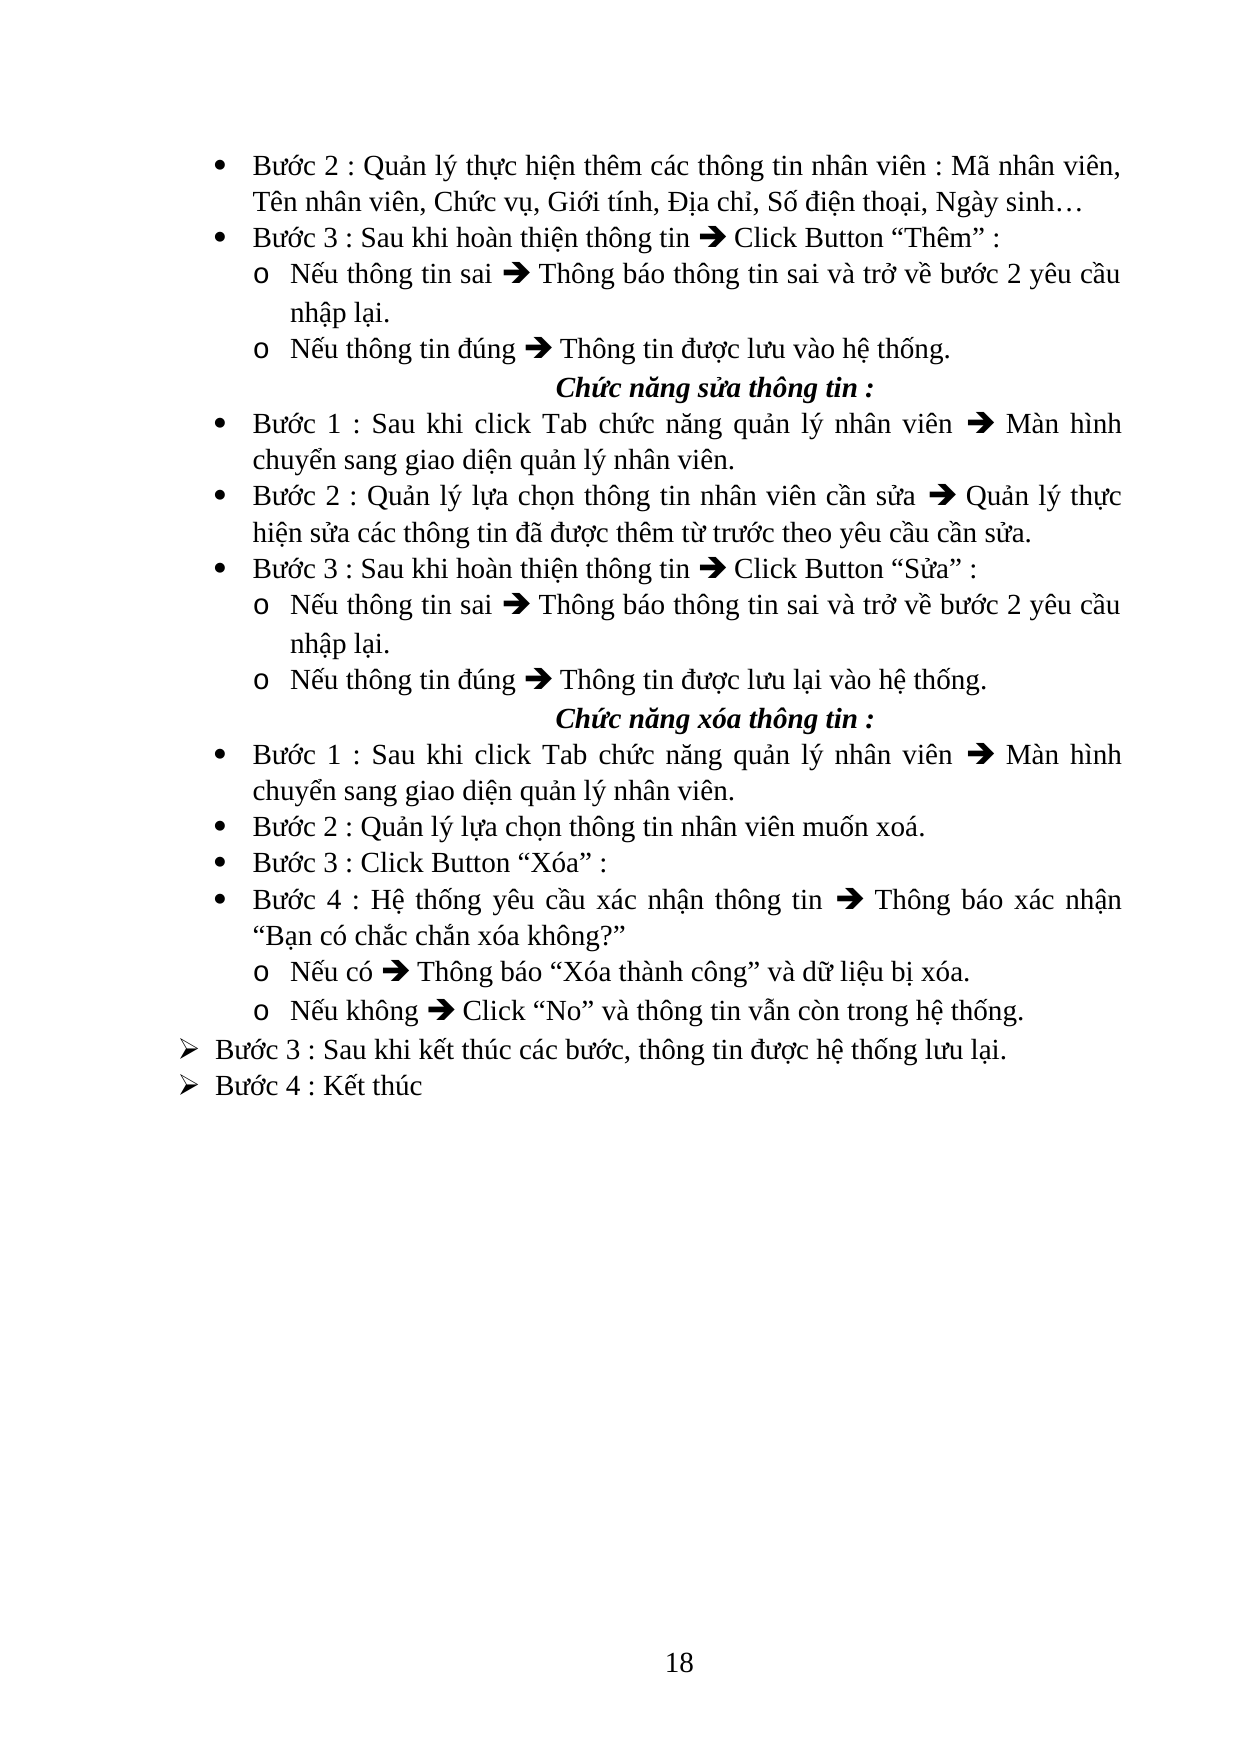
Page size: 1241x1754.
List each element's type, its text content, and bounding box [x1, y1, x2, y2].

list Bước 1 : Sau khi click Tab chức năng quản lý nhân viên Màn hình chuyển sang giao diện quản lý nhân viên. [215, 737, 1122, 807]
list Bước 3 : Sau khi kết thúc các bước, thông tin được hệ thống lưu lại. [177, 1032, 1122, 1066]
list Bước 2 : Quản lý thực hiện thêm các thông tin nhân viên : Mã nhân viên, Tên nhân viên, Chức vụ, Giới tính, Địa chỉ, Số điện thoại, Ngày sinh… [215, 148, 1122, 217]
list Nếu thông tin đúng Thông tin được lưu vào hệ thống. [252, 331, 1122, 367]
list Nếu không Click “No” và thông tin vẫn còn trong hệ thống. [252, 993, 1122, 1029]
list Bước 3 : Sau khi hoàn thiện thông tin Click Button “Sửa” : [215, 551, 1122, 584]
list Nếu thông tin đúng Thông tin được lưu lại vào hệ thống. [252, 662, 1122, 698]
list Bước 2 : Quản lý lựa chọn thông tin nhân viên muốn xoá. [215, 809, 1122, 843]
list Chức năng xóa thông tin : [252, 701, 1122, 734]
list Nếu thông tin sai Thông báo thông tin sai và trở về bước 2 yêu cầu nhập lại. [252, 256, 1122, 328]
list Bước 1 : Sau khi click Tab chức năng quản lý nhân viên Màn hình chuyển sang giao diện quản lý nhân viên. [215, 406, 1122, 476]
list Bước 3 : Click Button “Xóa” : [215, 846, 1122, 879]
list Nếu thông tin sai Thông báo thông tin sai và trở về bước 2 yêu cầu nhập lại. [252, 587, 1122, 659]
list Nếu có Thông báo “Xóa thành công” và dữ liệu bị xóa. [252, 954, 1122, 990]
list Bước 4 : Hệ thống yêu cầu xác nhận thông tin Thông báo xác nhận “Bạn có chắc chắn xóa không?” [215, 882, 1122, 952]
list Bước 2 : Quản lý lựa chọn thông tin nhân viên cần sửa Quản lý thực hiện sửa các thông tin đã được thêm từ trước theo yêu cầu cần sửa. [215, 478, 1122, 548]
list Bước 4 : Kết thúc [177, 1068, 1122, 1102]
list Bước 3 : Sau khi hoàn thiện thông tin Click Button “Thêm” : [215, 220, 1122, 254]
list Chức năng sửa thông tin : [252, 370, 1122, 403]
